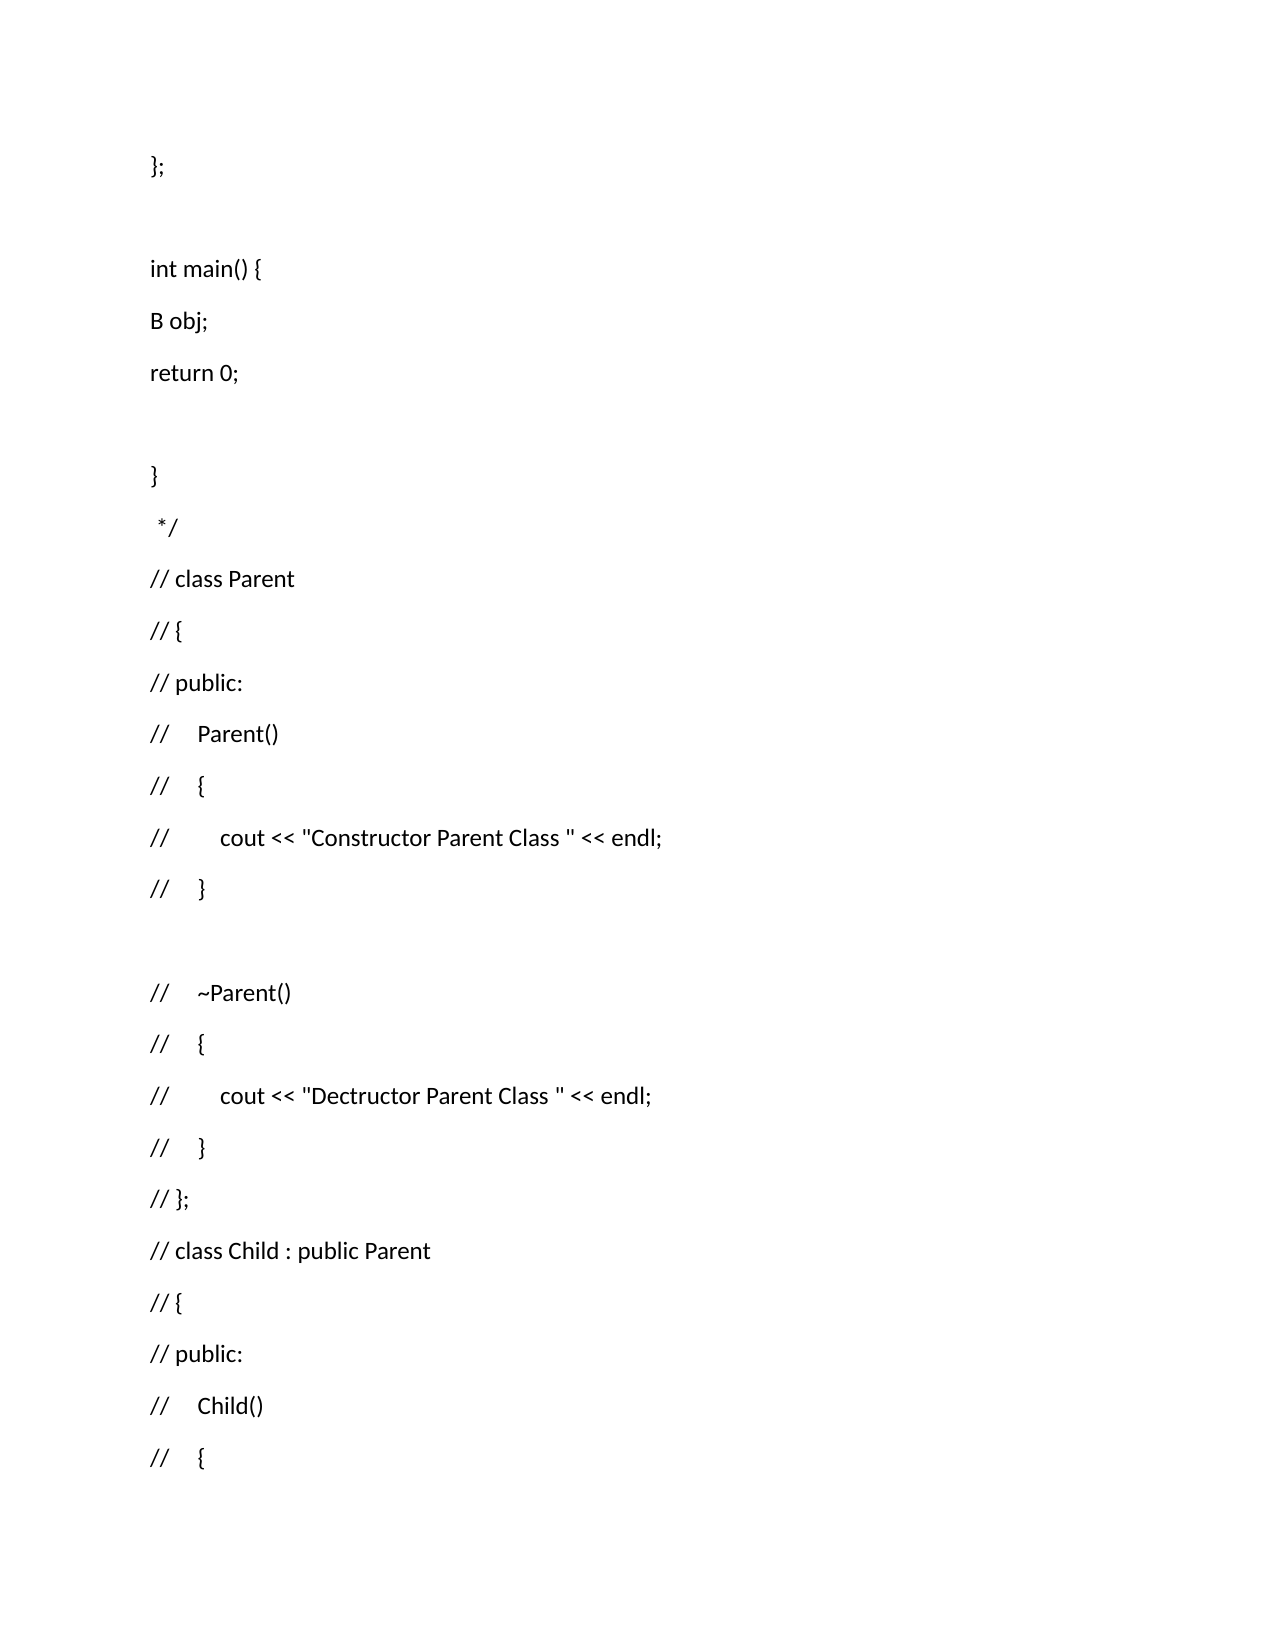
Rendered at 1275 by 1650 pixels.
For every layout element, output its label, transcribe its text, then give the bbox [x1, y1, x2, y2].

text // cout << "Constructor Parent Class " << endl; [150, 822, 1125, 852]
text // }; [150, 1183, 1125, 1214]
text // Child() [150, 1390, 1125, 1421]
text } [150, 460, 1125, 491]
text // Parent() [150, 718, 1125, 749]
text */ [150, 512, 1125, 542]
text // public: [150, 667, 1125, 697]
text // public: [150, 1338, 1125, 1369]
text }; [150, 150, 1125, 181]
text // class Child : public Parent [150, 1235, 1125, 1266]
text // { [150, 1442, 1125, 1472]
text // } [150, 1132, 1125, 1162]
text // class Parent [150, 563, 1125, 594]
text // cout << "Dectructor Parent Class " << endl; [150, 1080, 1125, 1111]
text // { [150, 770, 1125, 801]
text // } [150, 873, 1125, 904]
text // { [150, 1028, 1125, 1059]
text return 0; [150, 357, 1125, 387]
text B obj; [150, 305, 1125, 336]
text // { [150, 615, 1125, 646]
text int main() { [150, 253, 1125, 284]
text // ~Parent() [150, 977, 1125, 1007]
text // { [150, 1287, 1125, 1317]
